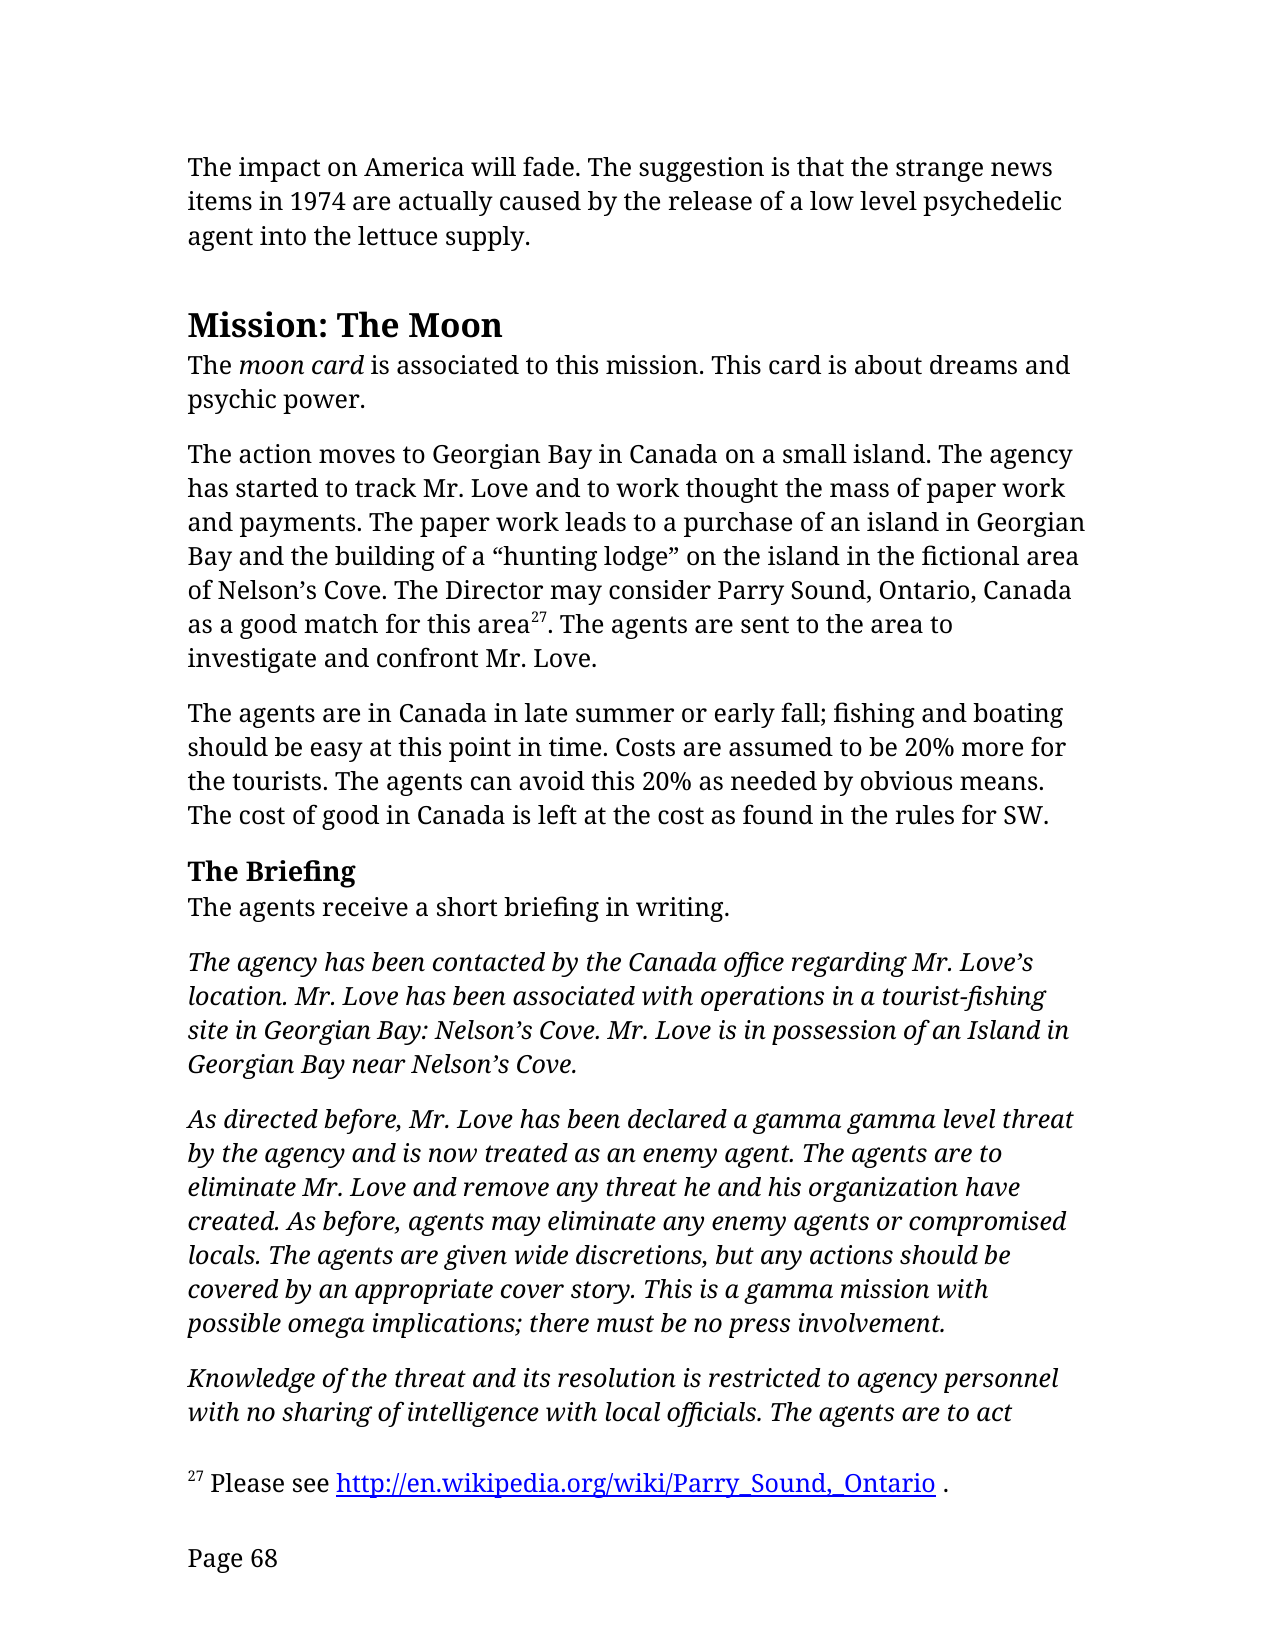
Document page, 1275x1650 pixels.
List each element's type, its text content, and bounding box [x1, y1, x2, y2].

subtitle The Briefing [187, 853, 1087, 890]
text The agency has been contacted by the Canada office regarding Mr. Love’s location. Mr. Love has been associated with operations in a tourist-fishing site in Georgian Bay: Nelson’s Cove. Mr. Love is in possession of an Island in Georgian Bay near Nelson’s Cove. [187, 945, 1087, 1081]
subtitle Mission: The Moon [187, 302, 1087, 348]
text The moon card is associated to this mission. This card is about dreams and psychic power. [187, 348, 1087, 416]
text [187, 1361, 1087, 1429]
text The agents receive a short briefing in writing. [187, 890, 1087, 924]
text The impact on America will fade. The suggestion is that the strange news items in 1974 are actually caused by the release of a low level psychedelic agent into the lettuce supply. [187, 150, 1087, 252]
text As directed before, Mr. Love has been declared a gamma gamma level threat by the agency and is now treated as an enemy agent. The agents are to eliminate Mr. Love and remove any threat he and his organization have created. As before, agents may eliminate any enemy agents or compromised locals. The agents are given wide discretions, but any actions should be covered by an appropriate cover story. This is a gamma mission with possible omega implications; there must be no press involvement. [187, 1102, 1087, 1340]
text The agents are in Canada in late summer or early fall; fishing and boating should be easy at this point in time. Costs are assumed to be 20% more for the tourists. The agents can avoid this 20% as needed by obvious means. The cost of good in Canada is left at the cost as found in the rules for SW. [187, 696, 1087, 832]
text The action moves to Georgian Bay in Canada on a small island. The agency has started to track Mr. Love and to work thought the mass of paper work and payments. The paper work leads to a purchase of an island in Georgian Bay and the building of a “hunting lodge” on the island in the fictional area of Nelson’s Cove. The Director may consider Parry Sound, Ontario, Canada as a good match for this area. The agents are sent to the area to investigate and confront Mr. Love. [187, 437, 1087, 675]
